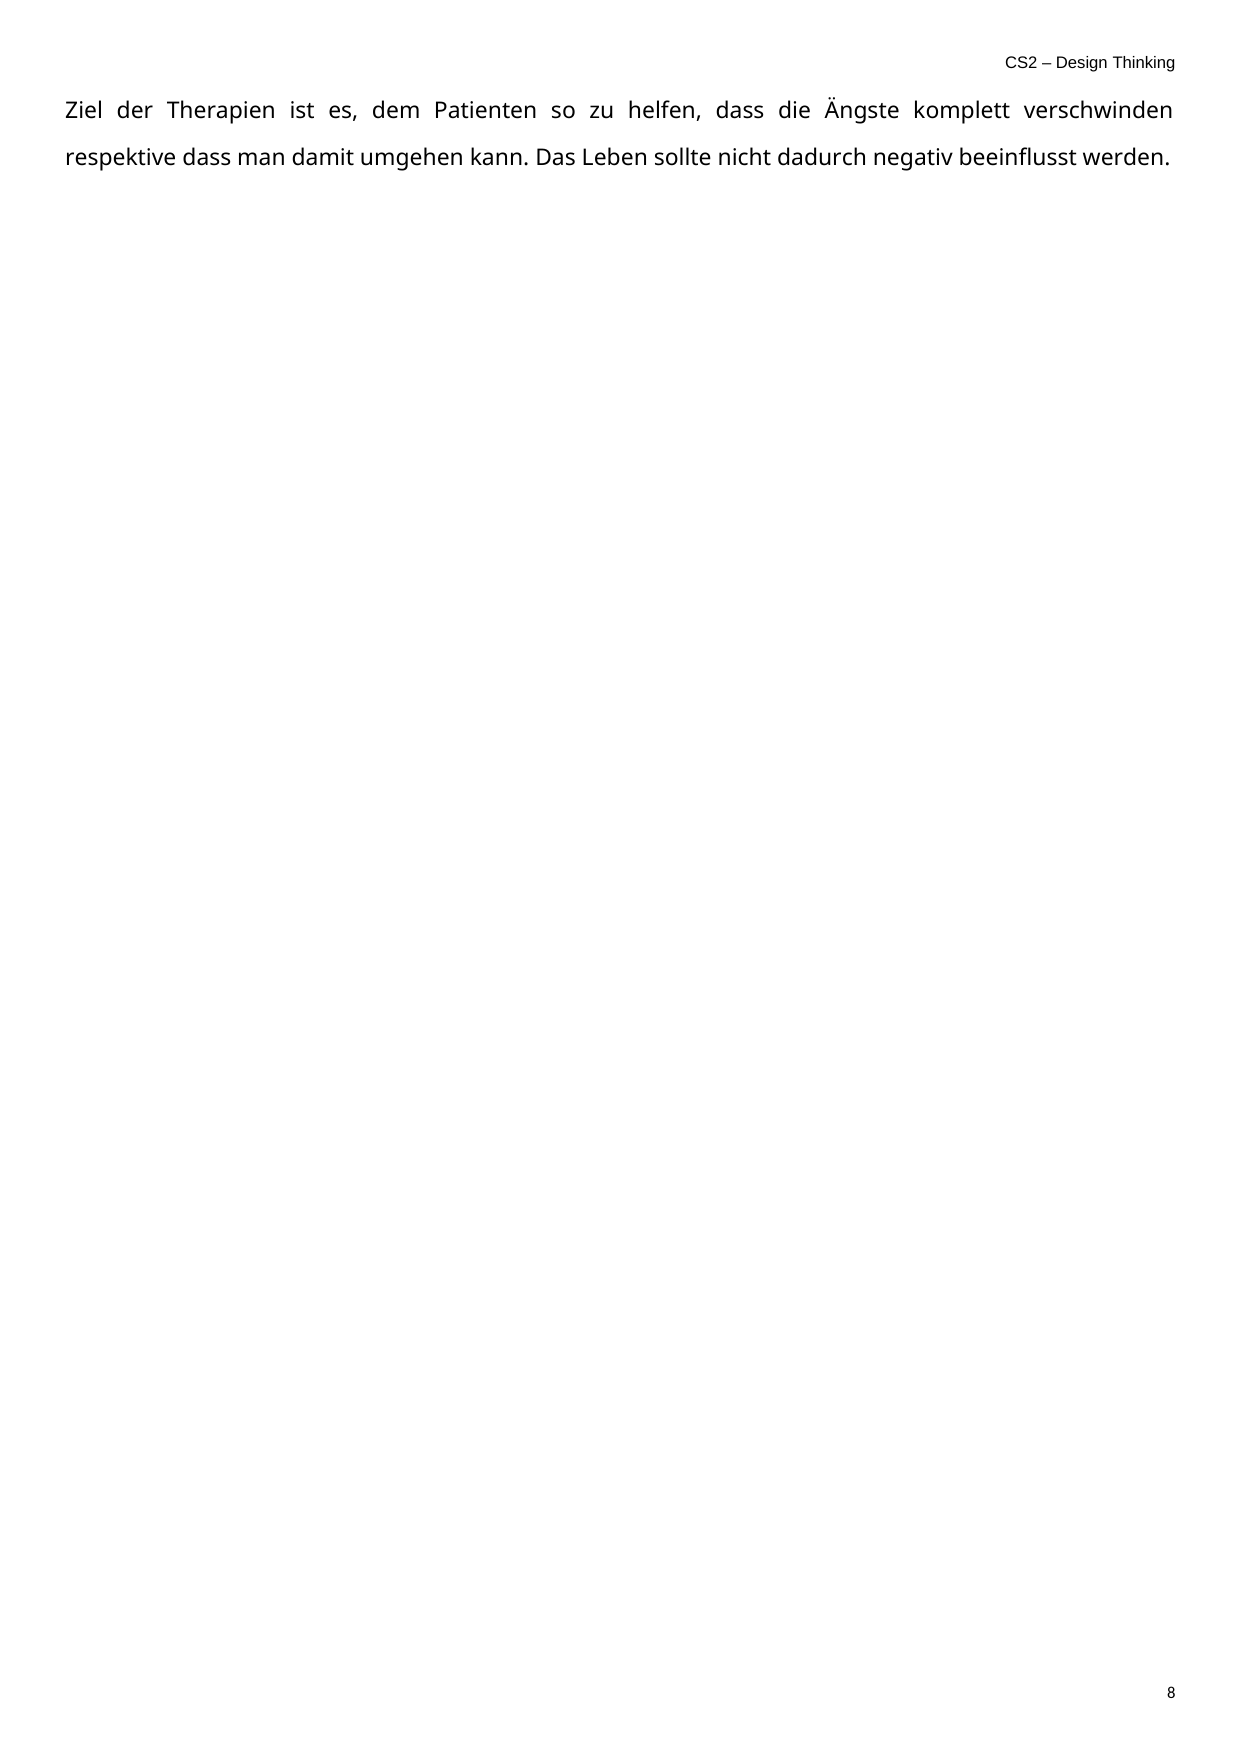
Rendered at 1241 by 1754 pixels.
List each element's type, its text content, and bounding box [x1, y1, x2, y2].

text Ziel der Therapien ist es, dem Patienten so zu helfen, dass die Ängste komplett verschwinden respektive dass man damit umgehen kann. Das Leben sollte nicht dadurch negativ beeinflusst werden. [65, 94, 1175, 173]
